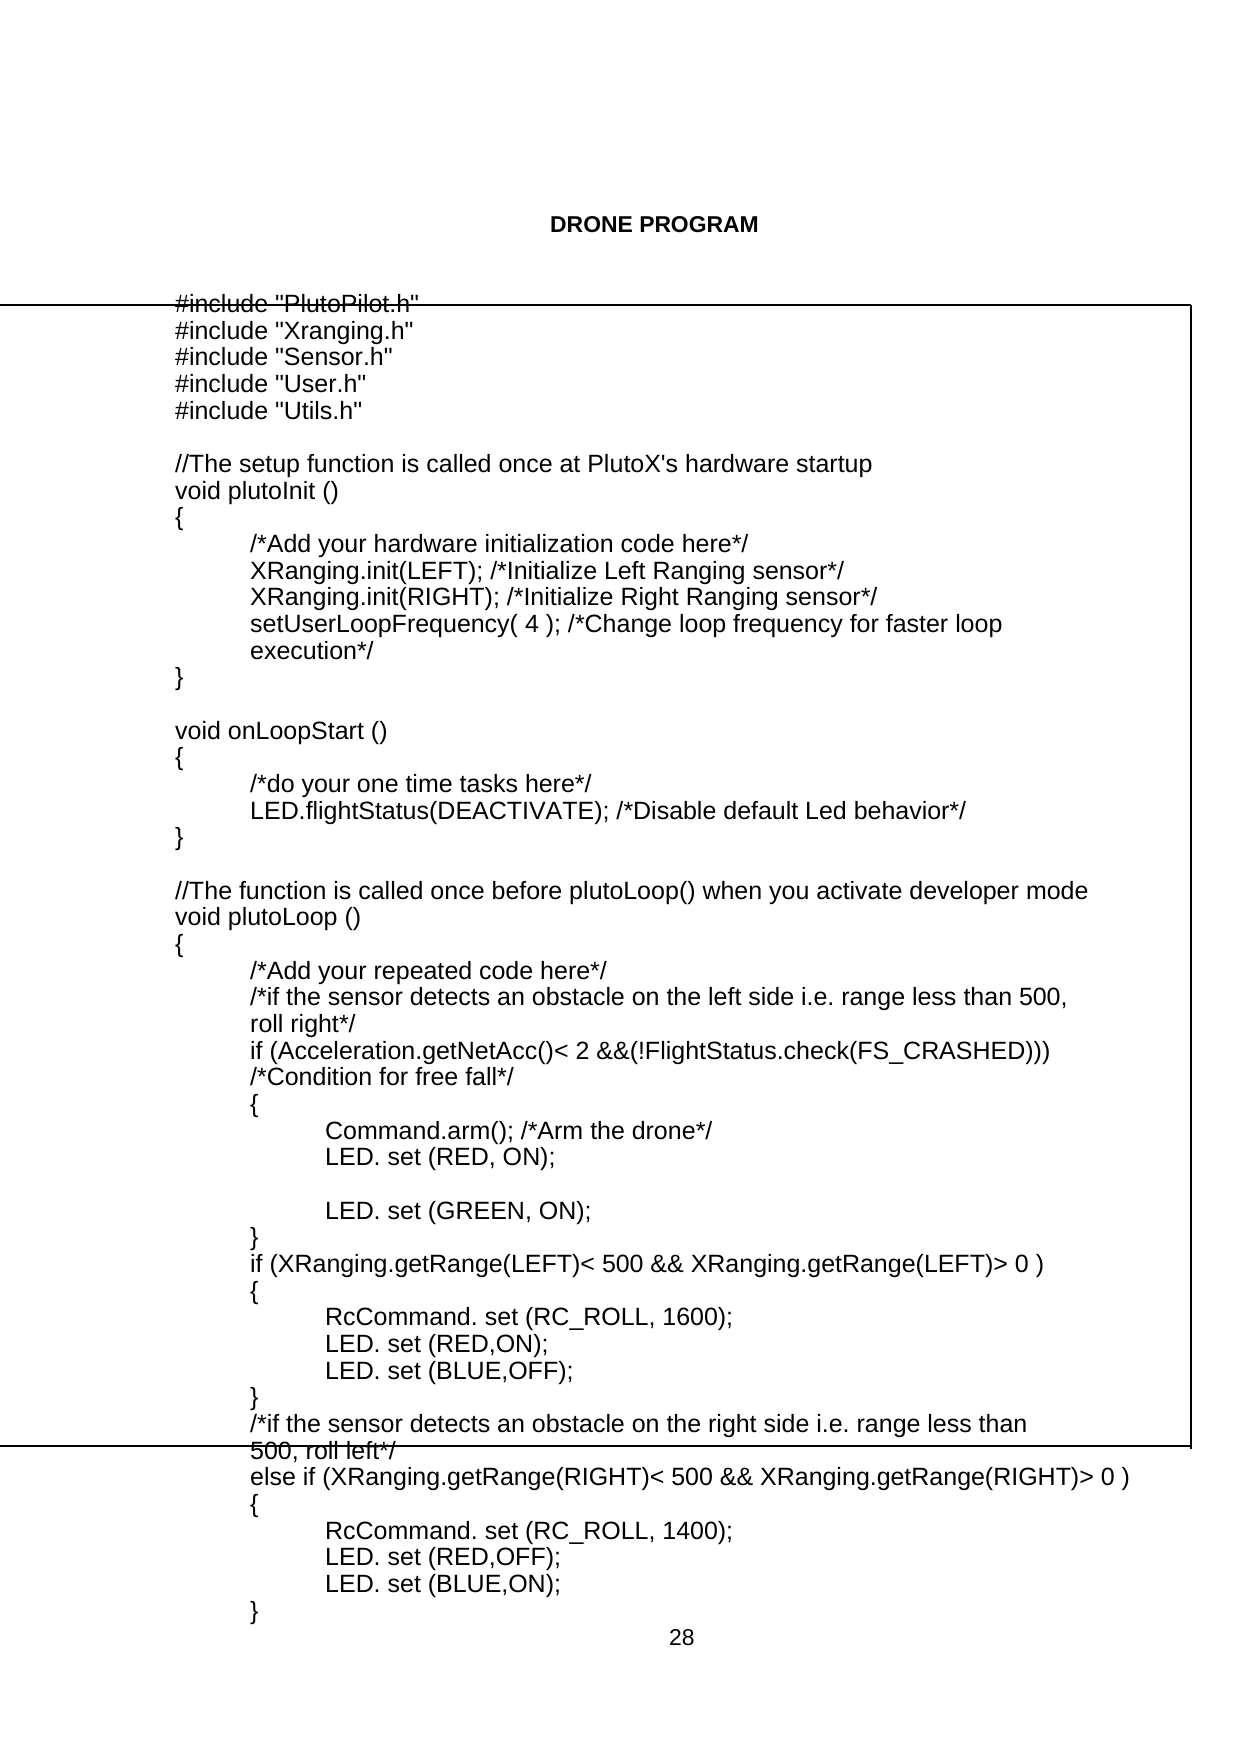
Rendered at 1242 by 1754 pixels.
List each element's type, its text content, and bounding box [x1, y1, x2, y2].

text void plutoLoop () [175, 904, 1194, 931]
text LED. set (RED,OFF); [175, 1544, 1194, 1571]
text /*if the sensor detects an obstacle on the left side i.e. range less than 500, [175, 984, 1194, 1011]
text if (Acceleration.getNetAcc()< 2 &&(!FlightStatus.check(FS_CRASHED))) [175, 1038, 1194, 1064]
text roll right*/ [175, 1011, 1194, 1038]
text { [175, 504, 1194, 531]
text //The function is called once before plutoLoop() when you activate developer mode [175, 878, 1194, 904]
text /*if the sensor detects an obstacle on the right side i.e. range less than [175, 1411, 1194, 1438]
text } [175, 664, 1194, 691]
text XRanging.init(RIGHT); /*Initialize Right Ranging sensor*/ [175, 584, 1194, 611]
text } [175, 1598, 1194, 1624]
text execution*/ [175, 638, 1194, 664]
text 500, roll left*/ [175, 1438, 1194, 1464]
text setUserLoopFrequency( 4 ); /*Change loop frequency for faster loop [175, 611, 1194, 638]
text LED. set (RED, ON); [175, 1144, 1194, 1171]
text { [175, 1091, 1194, 1118]
text void onLoopStart () [175, 718, 1194, 744]
text /*Condition for free fall*/ [175, 1064, 1194, 1091]
text } [175, 1224, 1194, 1251]
text LED. set (RED,ON); [175, 1331, 1194, 1358]
text RcCommand. set (RC_ROLL, 1400); [175, 1518, 1194, 1544]
text } [175, 1384, 1194, 1411]
text #include "Sensor.h" [175, 344, 1194, 371]
text LED. set (BLUE,ON); [175, 1571, 1194, 1598]
text { [175, 931, 1194, 958]
text LED. set (GREEN, ON); [175, 1198, 1194, 1224]
text #include "Utils.h" [175, 398, 1194, 424]
text /*do your one time tasks here*/ [175, 771, 1194, 798]
text /*Add your hardware initialization code here*/ [175, 531, 1194, 558]
text #include "Xranging.h" [175, 318, 1194, 344]
text LED.flightStatus(DEACTIVATE); /*Disable default Led behavior*/ [175, 798, 1194, 824]
text RcCommand. set (RC_ROLL, 1600); [175, 1304, 1194, 1331]
text void plutoInit () [175, 478, 1194, 504]
text { [175, 744, 1194, 771]
text { [175, 1278, 1194, 1304]
text if (XRanging.getRange(LEFT)< 500 && XRanging.getRange(LEFT)> 0 ) [175, 1251, 1194, 1278]
text //The setup function is called once at PlutoX's hardware startup [175, 451, 1194, 478]
text { [175, 1491, 1194, 1518]
text #include "PlutoPilot.h" [175, 291, 1194, 318]
text DRONE PROGRAM [550, 211, 1099, 238]
text XRanging.init(LEFT); /*Initialize Left Ranging sensor*/ [175, 558, 1194, 584]
text #include "User.h" [175, 371, 1194, 398]
text } [175, 824, 1194, 851]
text /*Add your repeated code here*/ [175, 958, 1194, 984]
text else if (XRanging.getRange(RIGHT)< 500 && XRanging.getRange(RIGHT)> 0 ) [175, 1464, 1194, 1491]
text LED. set (BLUE,OFF); [175, 1358, 1194, 1384]
text Command.arm(); /*Arm the drone*/ [175, 1118, 1194, 1144]
